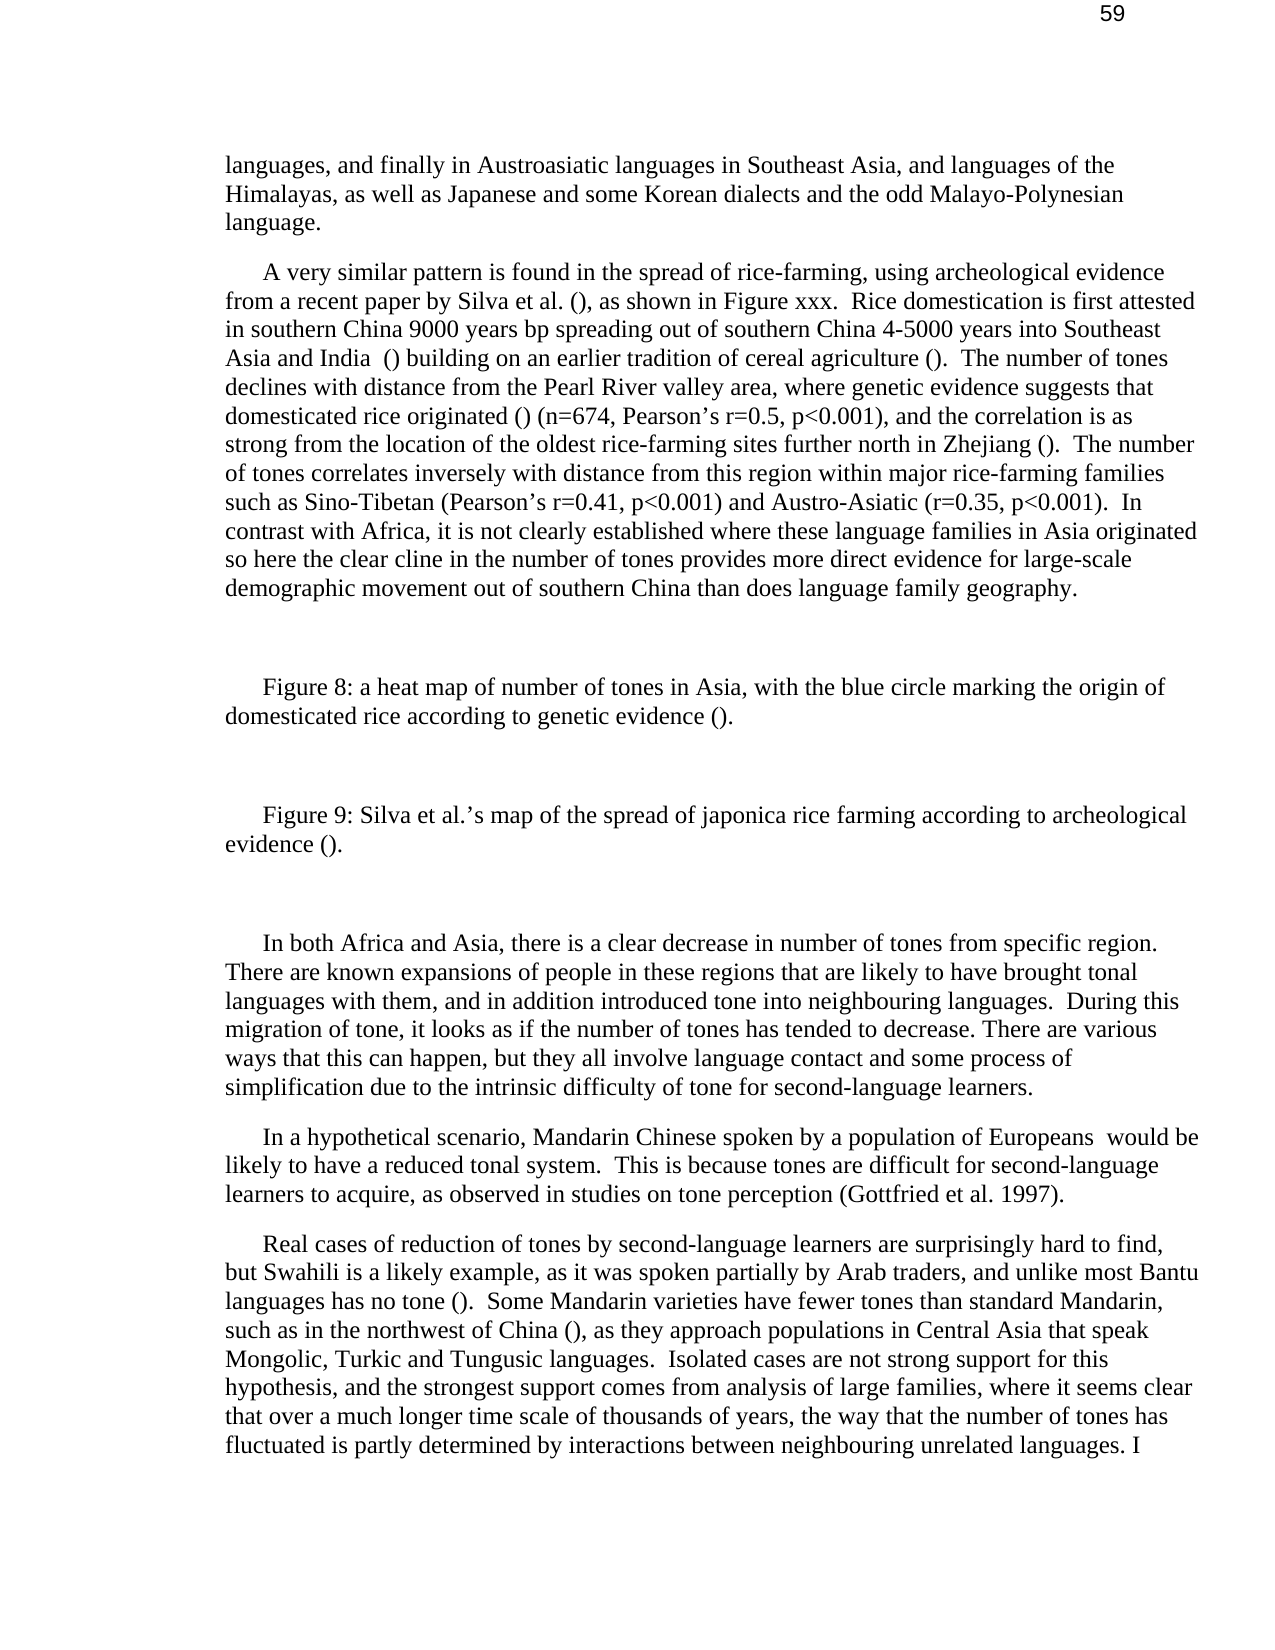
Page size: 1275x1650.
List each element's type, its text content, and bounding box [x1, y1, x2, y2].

text Figure 8: a heat map of number of tones in Asia, with the blue circle marking the origin of domesticated rice according to genetic evidence (). [225, 672, 1200, 730]
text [225, 1229, 1200, 1459]
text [225, 150, 1200, 236]
text In both Africa and Asia, there is a clear decrease in number of tones from specific region. There are known expansions of people in these regions that are likely to have brought tonal languages with them, and in addition introduced tone into neighbouring languages. During this migration of tone, it looks as if the number of tones has tended to decrease. There are various ways that this can happen, but they all involve language contact and some process of simplification due to the intrinsic difficulty of tone for second-language learners. [225, 928, 1200, 1101]
text Figure 9: Silva et al.’s map of the spread of japonica rice farming according to archeological evidence (). [225, 800, 1200, 858]
text A very similar pattern is found in the spread of rice-farming, using archeological evidence from a recent paper by Silva et al. (), as shown in Figure xxx. Rice domestication is first attested in southern China 9000 years bp spreading out of southern China 4-5000 years into Southeast Asia and India () building on an earlier tradition of cereal agriculture (). The number of tones declines with distance from the Pearl River valley area, where genetic evidence suggests that domesticated rice originated () (n=674, Pearson’s r=0.5, p<0.001), and the correlation is as strong from the location of the oldest rice-farming sites further north in Zhejiang (). The number of tones correlates inversely with distance from this region within major rice-farming families such as Sino-Tibetan (Pearson’s r=0.41, p<0.001) and Austro-Asiatic (r=0.35, p<0.001). In contrast with Africa, it is not clearly established where these language families in Asia originated so here the clear cline in the number of tones provides more direct evidence for large-scale demographic movement out of southern China than does language family geography. [225, 257, 1200, 602]
text In a hypothetical scenario, Mandarin Chinese spoken by a population of Europeans would be likely to have a reduced tonal system. This is because tones are difficult for second-language learners to acquire, as observed in studies on tone perception (Gottfried et al. 1997). [225, 1122, 1200, 1208]
